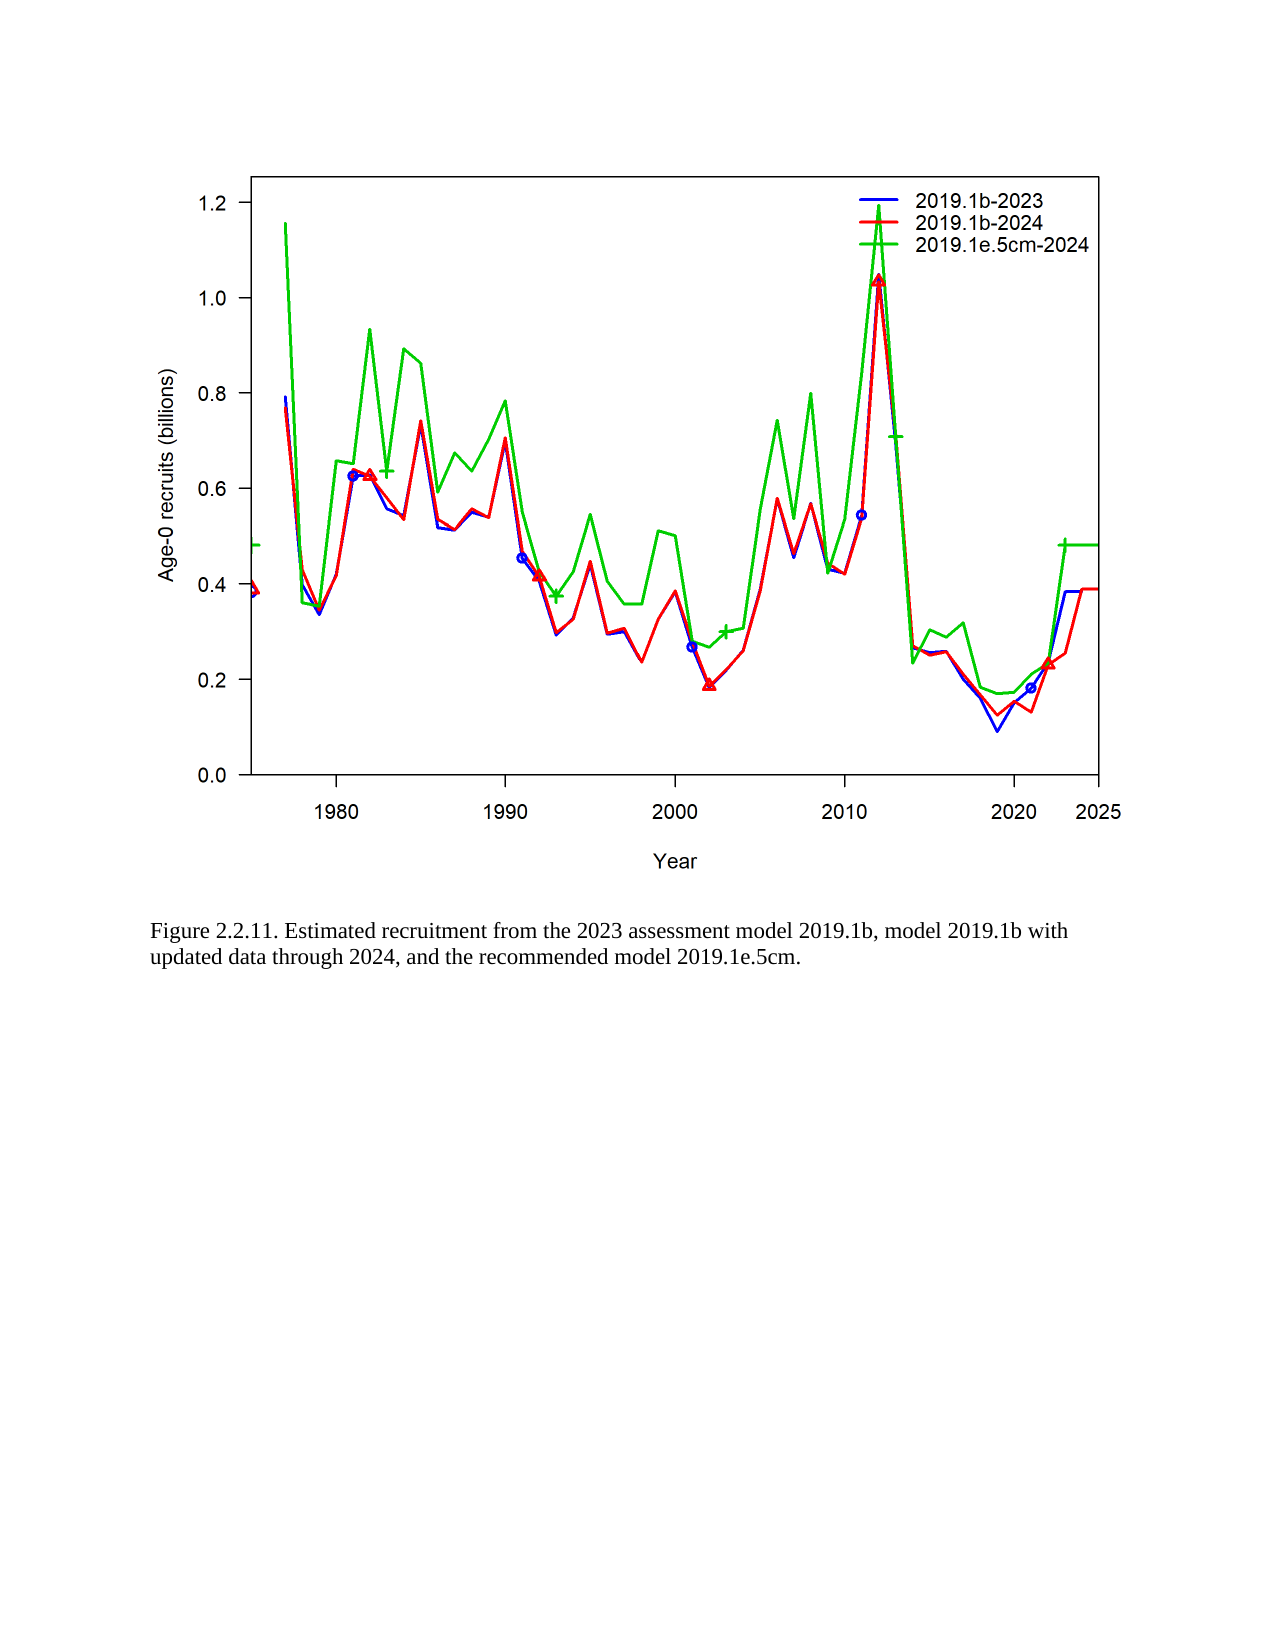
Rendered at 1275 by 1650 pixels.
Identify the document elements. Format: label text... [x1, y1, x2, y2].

subtitle Figure 2.2.11. Estimated recruitment from the 2023 assessment model 2019.1b, model 2019.1b with updated data through 2024, and the recommended model 2019.1e.5cm. [150, 917, 1125, 969]
picture [150, 150, 1125, 900]
